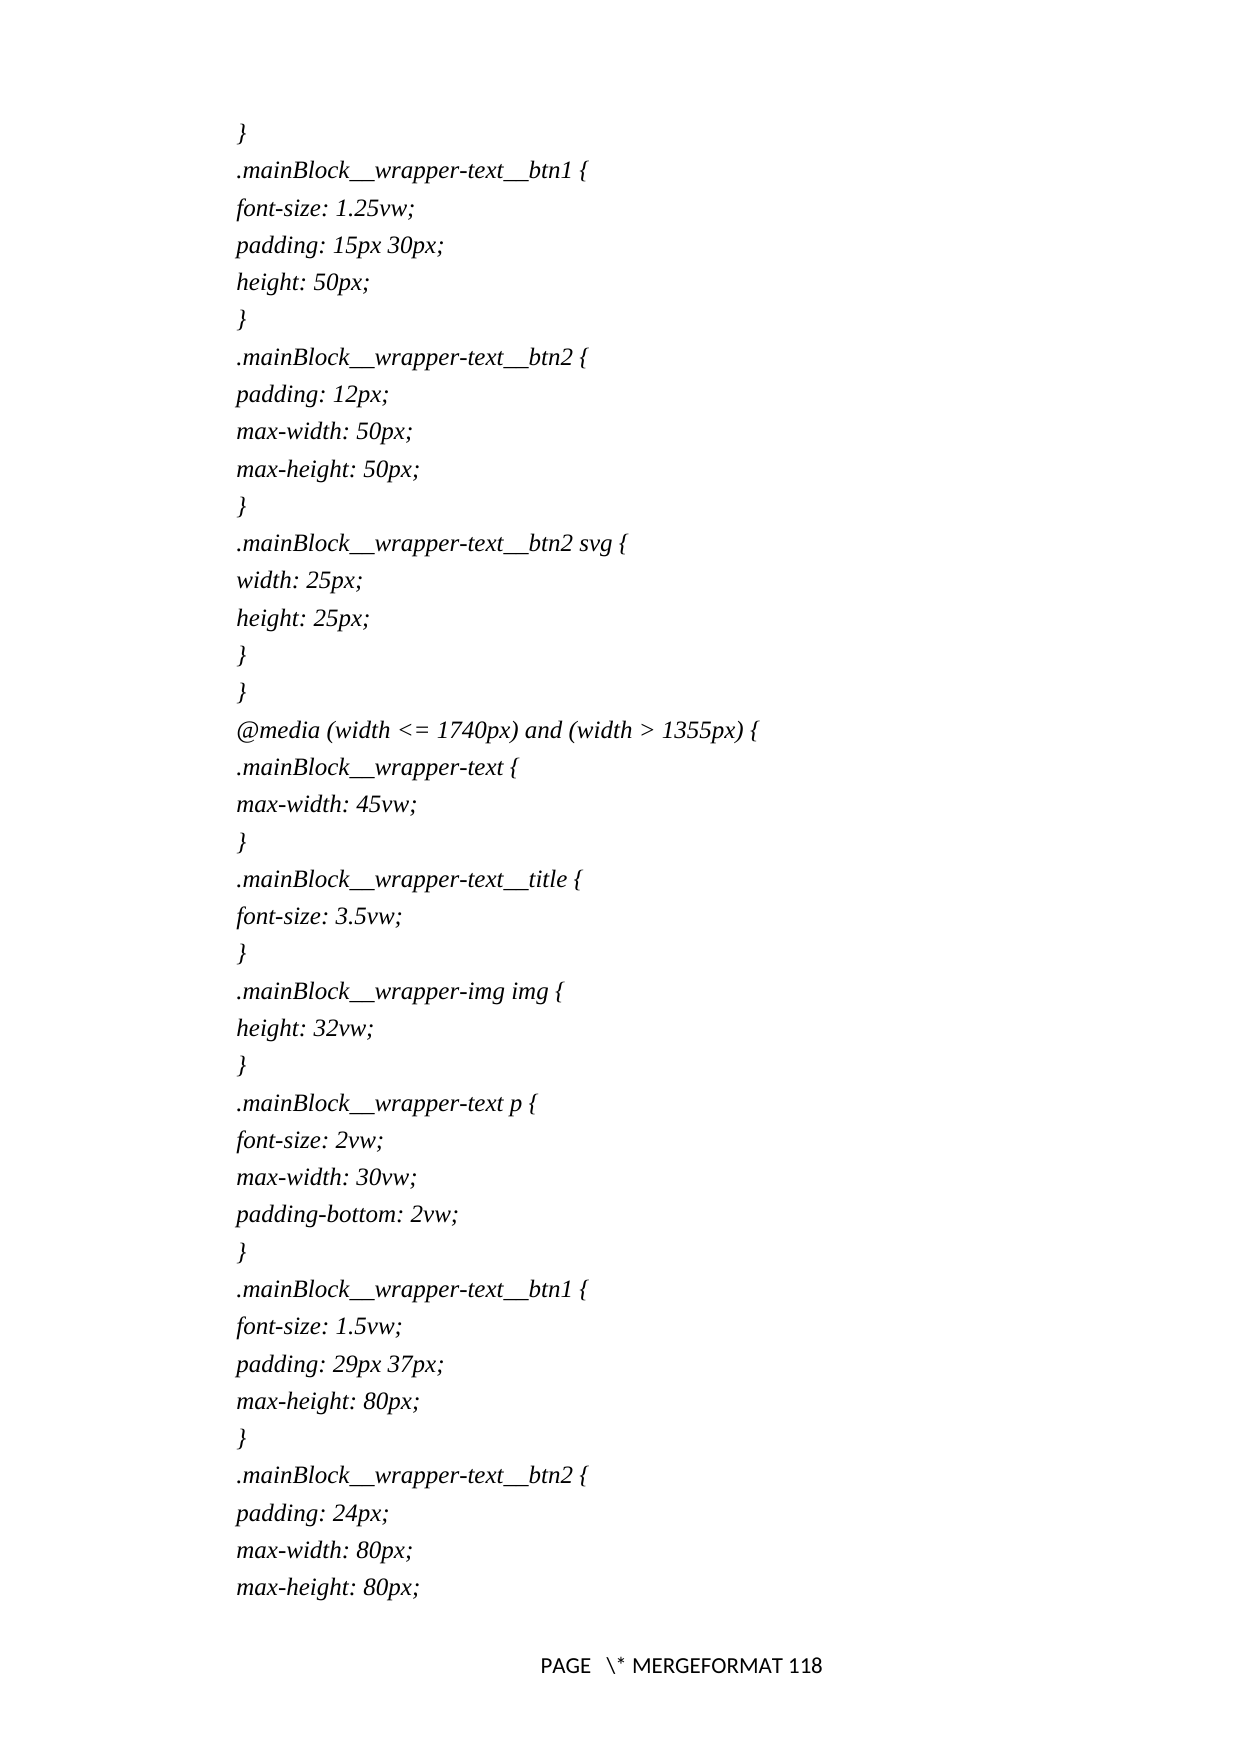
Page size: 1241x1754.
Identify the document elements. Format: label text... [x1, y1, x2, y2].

text max-height: 80px; [177, 1572, 1181, 1601]
text max-width: 80px; [177, 1535, 1181, 1564]
text font-size: 1.5vw; [177, 1311, 1181, 1340]
text padding-bottom: 2vw; [177, 1199, 1181, 1228]
text max-height: 50px; [177, 454, 1181, 482]
text } [177, 304, 1181, 333]
text font-size: 3.5vw; [177, 901, 1181, 930]
text max-width: 30vw; [177, 1162, 1181, 1191]
text .mainBlock__wrapper-text { [177, 752, 1181, 781]
text .mainBlock__wrapper-text p { [177, 1088, 1181, 1116]
text width: 25px; [177, 566, 1181, 594]
text padding: 24px; [177, 1498, 1181, 1527]
text height: 32vw; [177, 1013, 1181, 1042]
text } [177, 1423, 1181, 1452]
text } [177, 1050, 1181, 1079]
text .mainBlock__wrapper-text__btn1 { [177, 155, 1181, 184]
text height: 50px; [177, 267, 1181, 296]
text .mainBlock__wrapper-text__btn2 svg { [177, 528, 1181, 557]
text max-width: 50px; [177, 416, 1181, 445]
text font-size: 2vw; [177, 1125, 1181, 1154]
text .mainBlock__wrapper-text__btn2 { [177, 1461, 1181, 1489]
text .mainBlock__wrapper-img img { [177, 976, 1181, 1004]
text padding: 29px 37px; [177, 1349, 1181, 1377]
text .mainBlock__wrapper-text__title { [177, 864, 1181, 893]
text } [177, 118, 1181, 147]
text .mainBlock__wrapper-text__btn1 { [177, 1274, 1181, 1303]
text } [177, 491, 1181, 520]
text } [177, 938, 1181, 967]
text padding: 15px 30px; [177, 230, 1181, 259]
text font-size: 1.25vw; [177, 193, 1181, 221]
text padding: 12px; [177, 379, 1181, 408]
text @media (width <= 1740px) and (width > 1355px) { [177, 715, 1181, 743]
text } [177, 827, 1181, 855]
text .mainBlock__wrapper-text__btn2 { [177, 342, 1181, 371]
text } [177, 1237, 1181, 1266]
text } [177, 640, 1181, 669]
text } [177, 677, 1181, 706]
text height: 25px; [177, 603, 1181, 632]
text max-width: 45vw; [177, 789, 1181, 818]
text max-height: 80px; [177, 1386, 1181, 1415]
